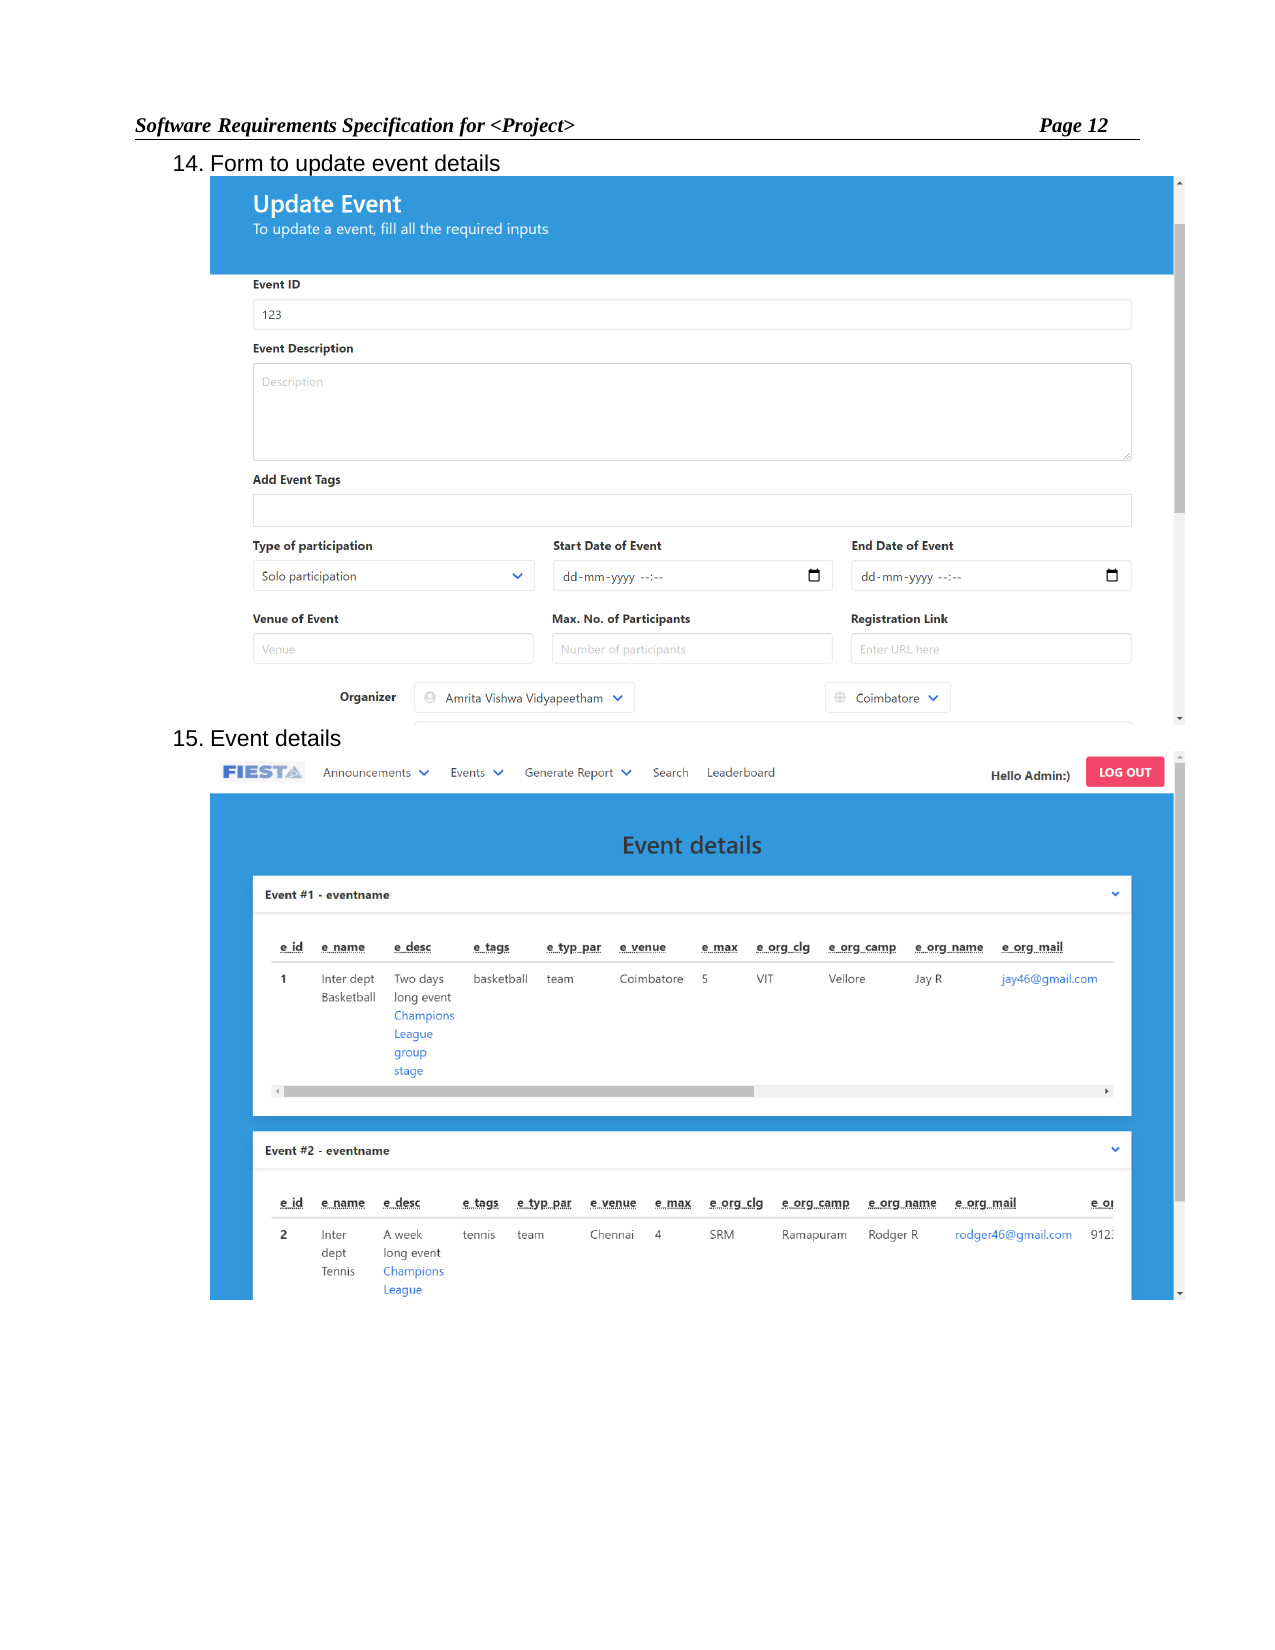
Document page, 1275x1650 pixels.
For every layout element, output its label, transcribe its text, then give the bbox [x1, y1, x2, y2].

picture [210, 751, 1185, 1300]
picture [210, 176, 1185, 725]
